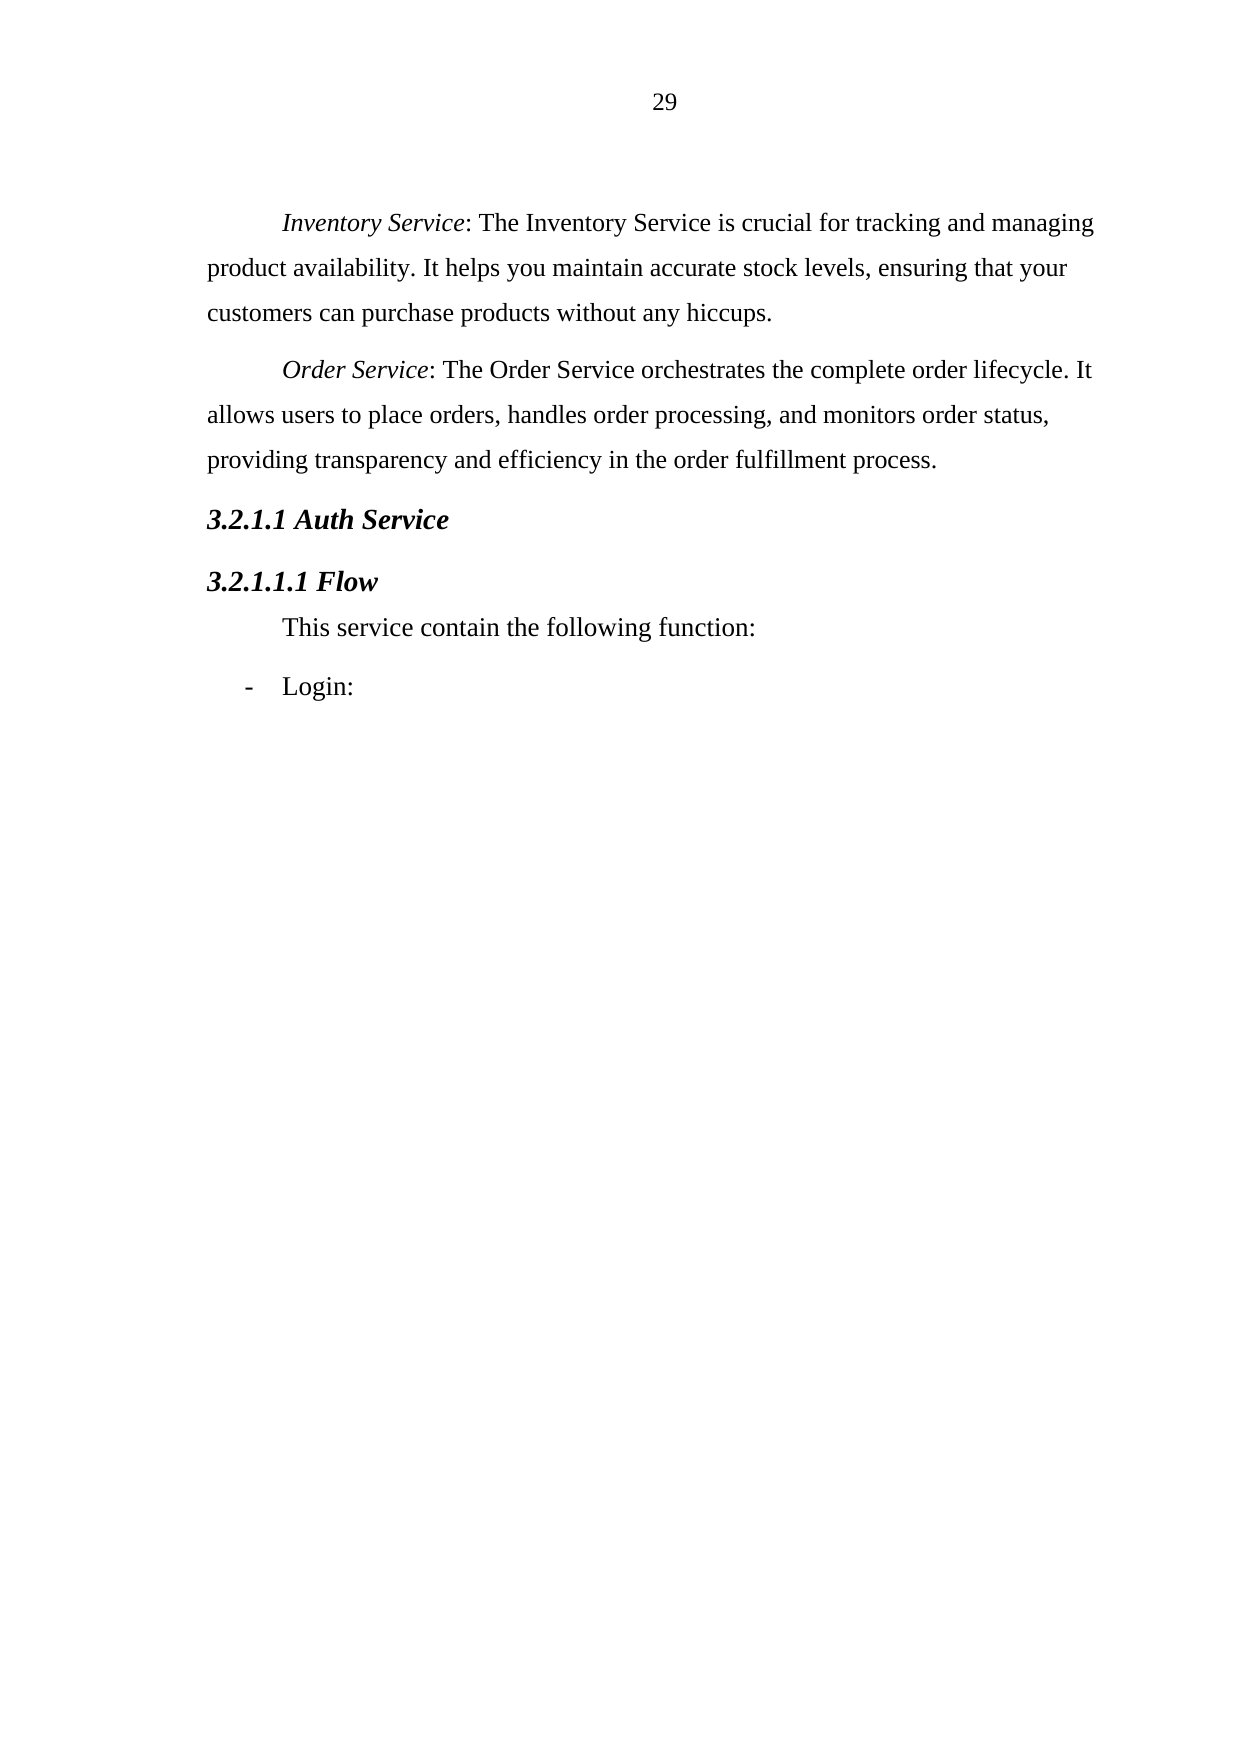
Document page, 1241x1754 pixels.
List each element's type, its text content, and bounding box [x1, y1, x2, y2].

subtitle 3.2.1.1 Auth Service [207, 502, 1122, 535]
text This service contain the following function: [207, 611, 1122, 642]
text Inventory Service: The Inventory Service is crucial for tracking and managing product availability. It helps you maintain accurate stock levels, ensuring that your customers can purchase products without any hiccups. [207, 207, 1122, 327]
list Login: [244, 670, 1122, 701]
subtitle 3.2.1.1.1 Flow [207, 564, 1122, 598]
text Order Service: The Order Service orchestrates the complete order lifecycle. It allows users to place orders, handles order processing, and monitors order status, providing transparency and efficiency in the order fulfillment process. [207, 354, 1122, 474]
